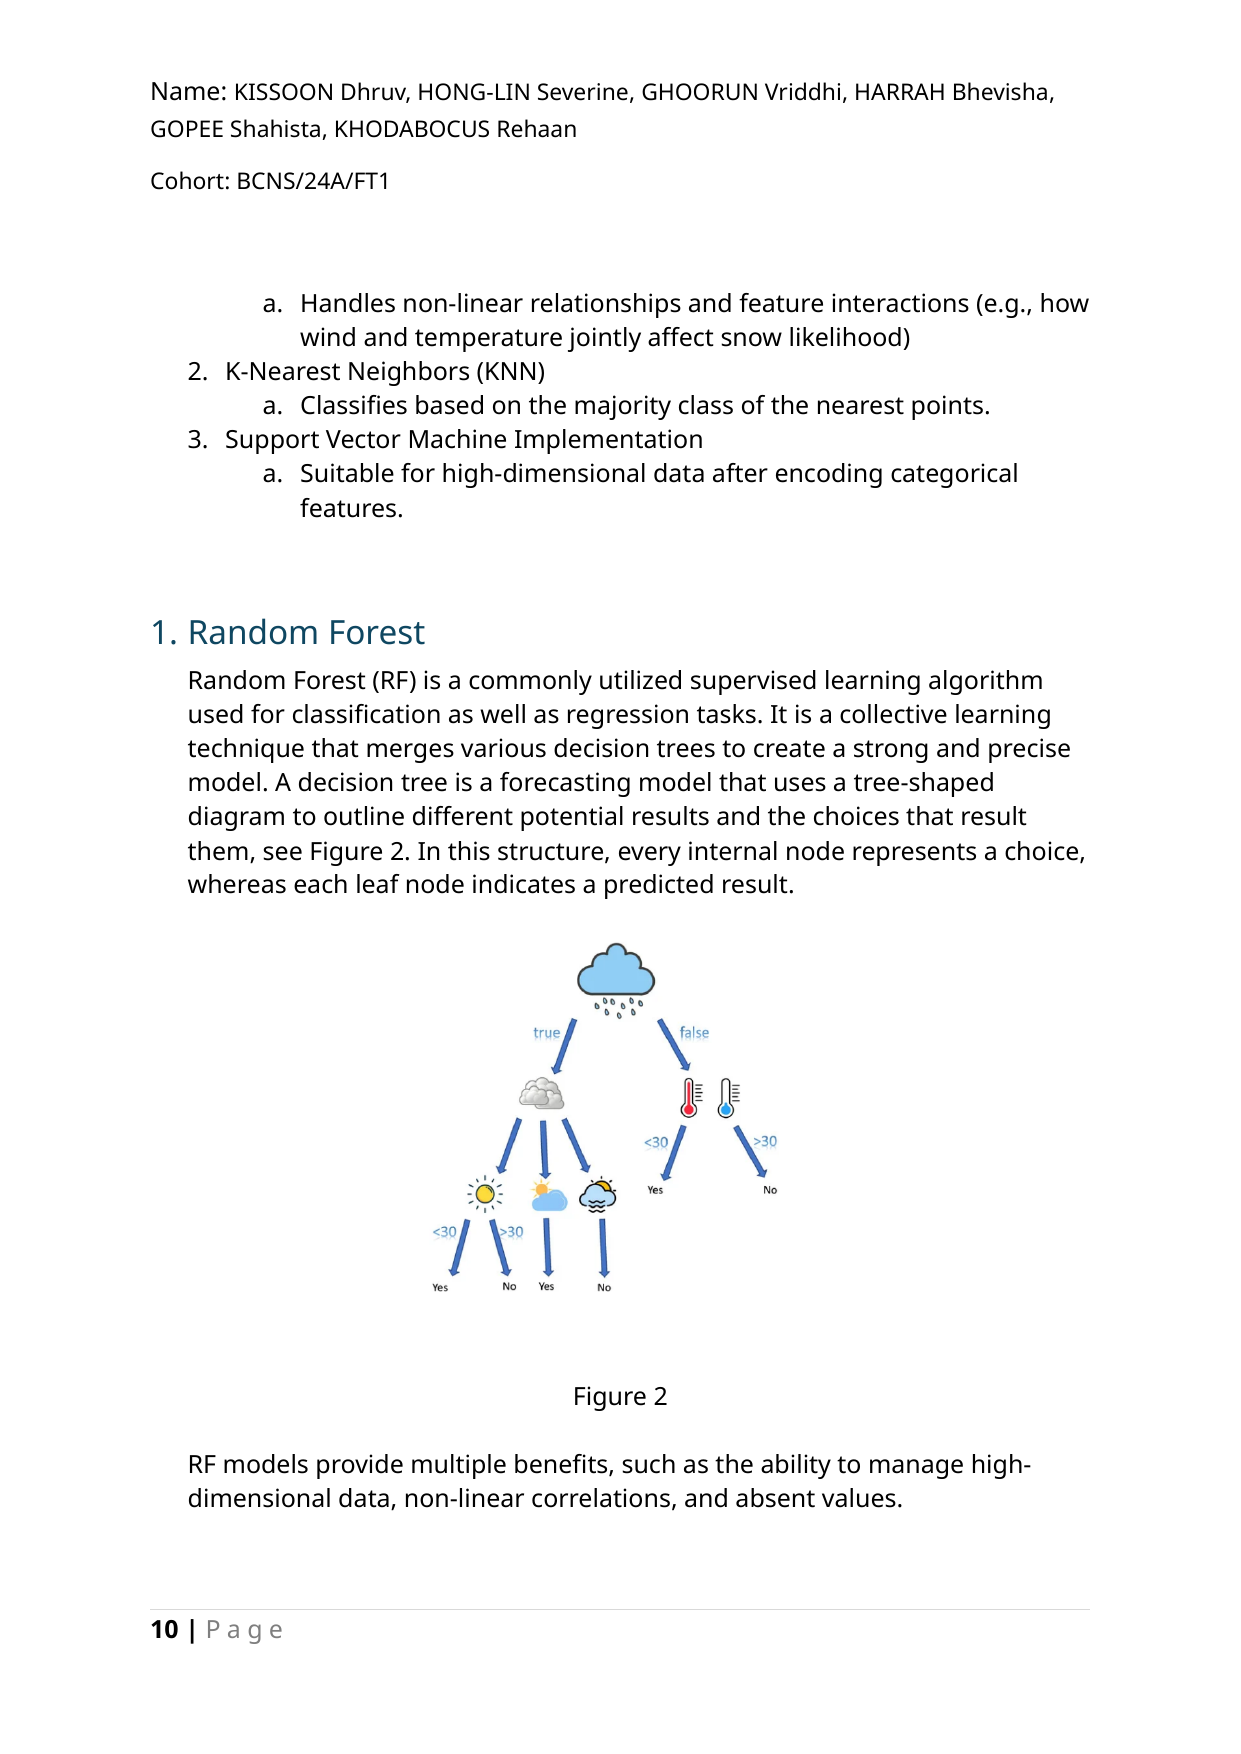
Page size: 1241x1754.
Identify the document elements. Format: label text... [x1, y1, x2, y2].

text Figure 2 [150, 1378, 1090, 1412]
list Support Vector Machine Implementation [187, 422, 1090, 456]
list Random Forest [150, 609, 1090, 654]
text Random Forest (RF) is a commonly utilized supervised learning algorithm used for classification as well as regression tasks. It is a collective learning technique that merges various decision trees to create a strong and precise model. A decision tree is a forecasting model that uses a tree-shaped diagram to outline different potential results and the choices that result them, see Figure 2. In this structure, every internal node represents a choice, whereas each leaf node indicates a predicted result. [187, 663, 1090, 901]
picture [429, 939, 780, 1295]
list Suitable for high-dimensional data after encoding categorical features. [262, 456, 1090, 524]
list Handles non-linear relationships and feature interactions (e.g., how wind and temperature jointly affect snow likelihood) [262, 286, 1090, 354]
list Classifies based on the majority class of the nearest points. [262, 388, 1090, 422]
text RF models provide multiple benefits, such as the ability to manage high-dimensional data, non-linear correlations, and absent values. [187, 1446, 1090, 1514]
list K-Nearest Neighbors (KNN) [187, 354, 1090, 388]
